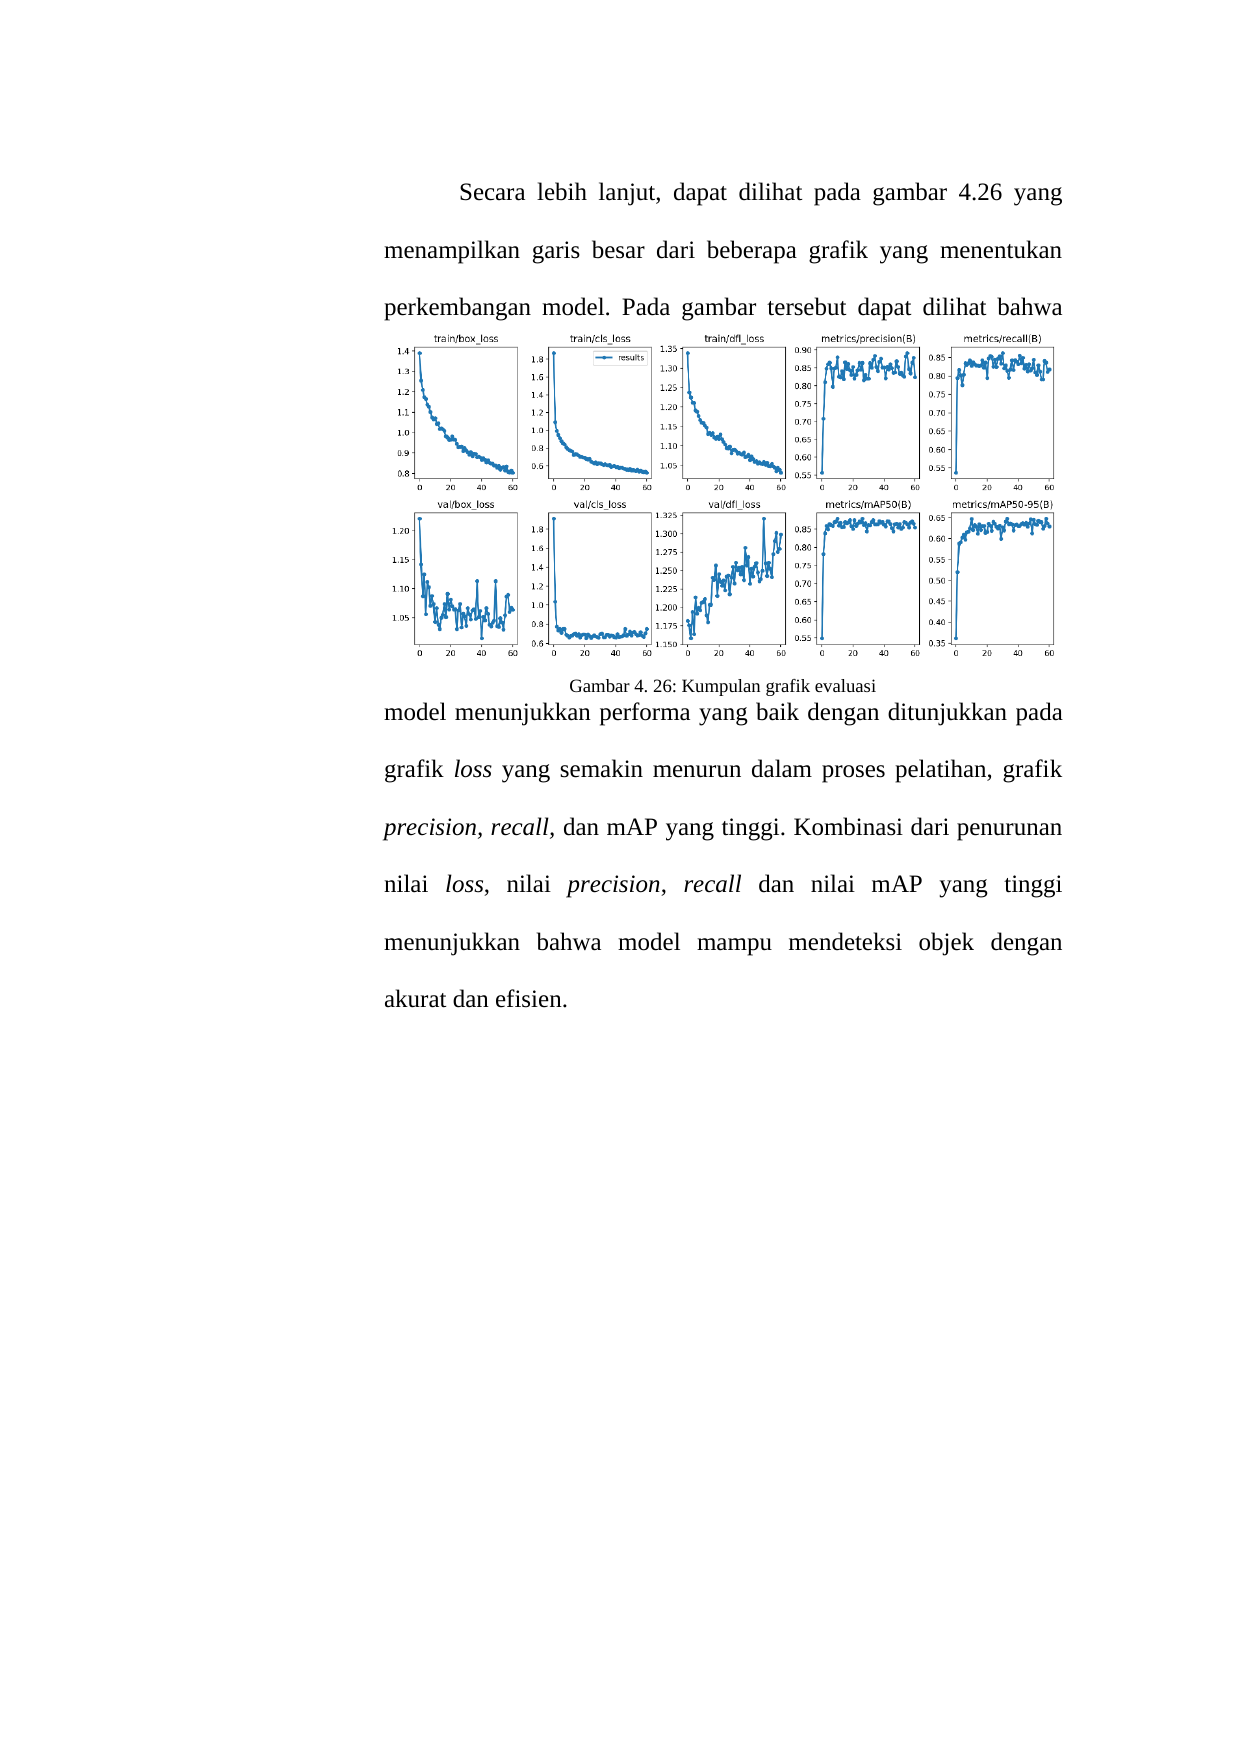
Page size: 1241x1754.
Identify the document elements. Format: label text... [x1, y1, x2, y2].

picture [383, 327, 1062, 666]
